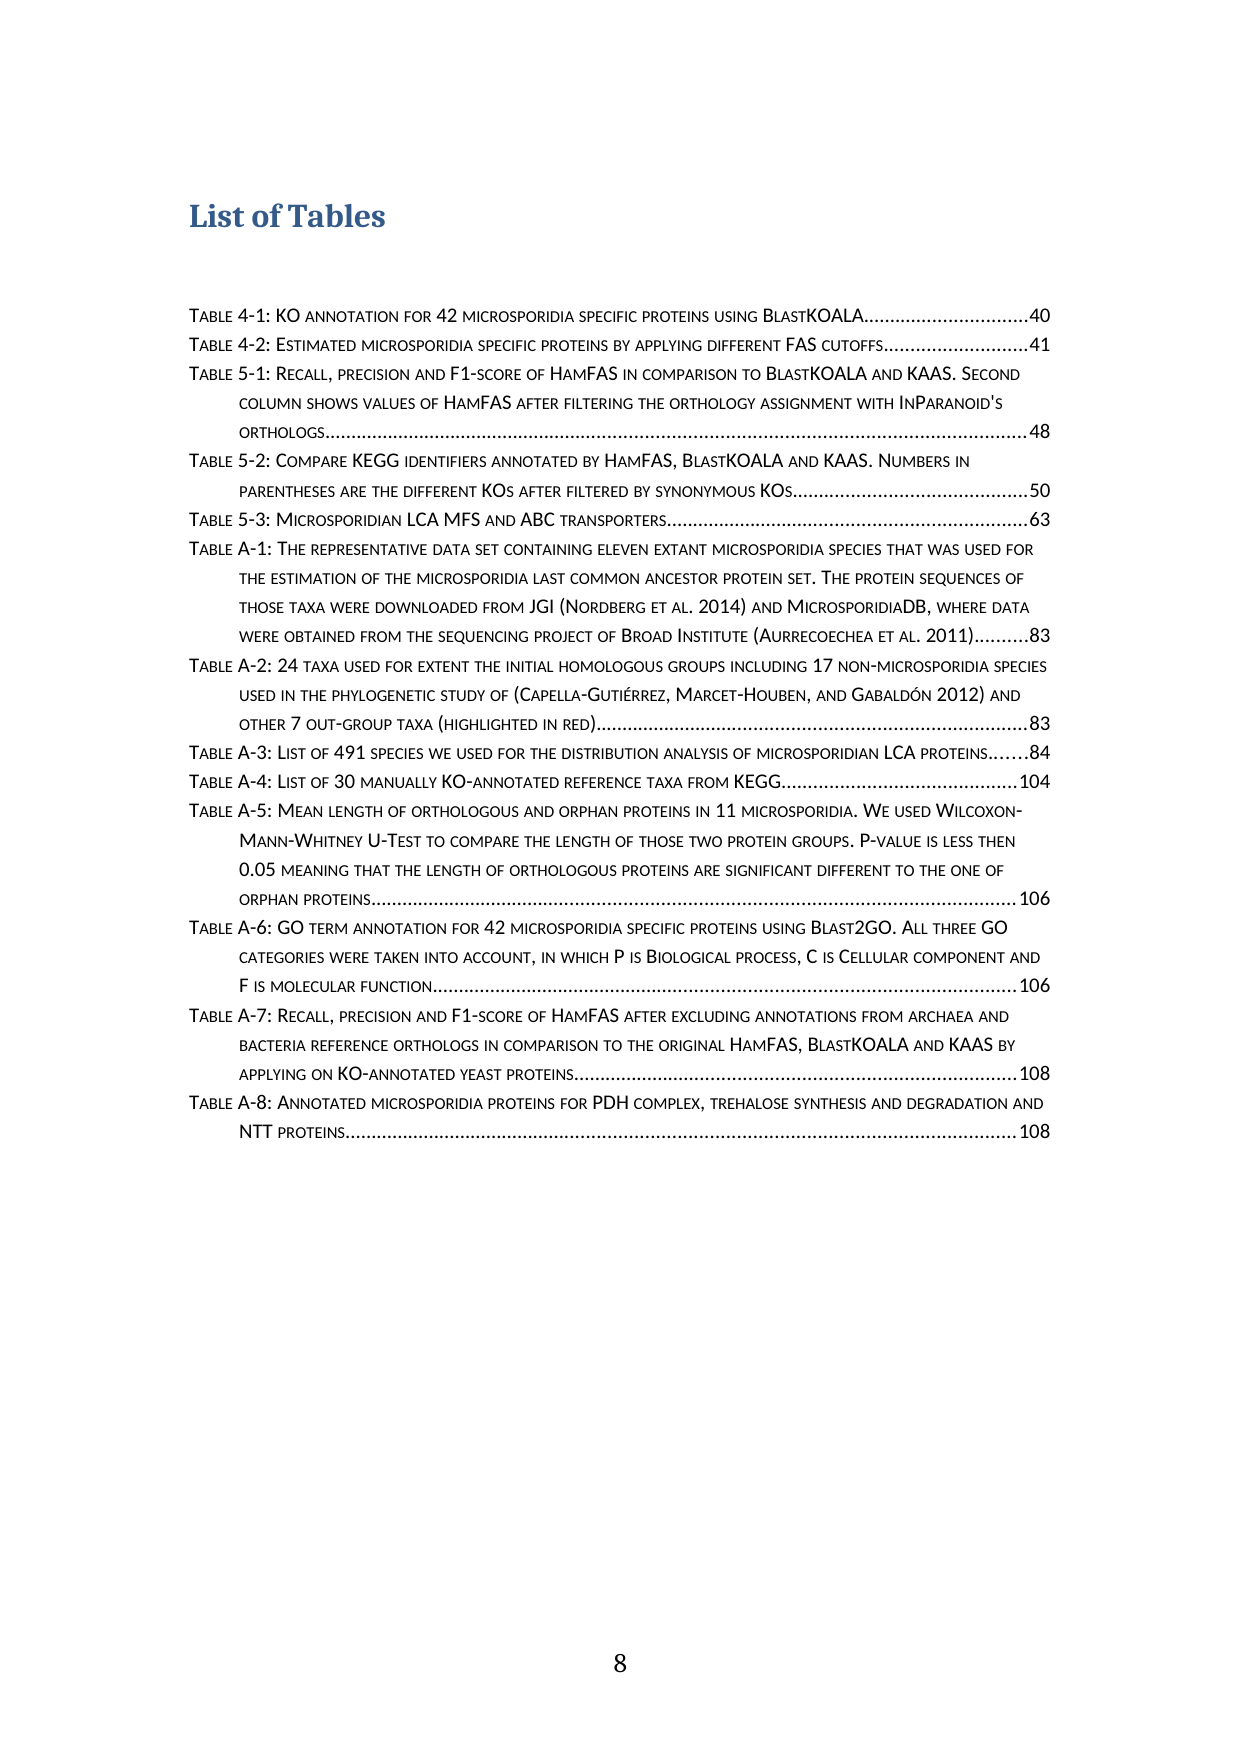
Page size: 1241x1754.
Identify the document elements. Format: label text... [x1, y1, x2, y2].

text Table A-7: Recall, precision and F1-score of HamFAS after excluding annotations from archaea and bacteria reference orthologs in comparison to the original HamFAS, BlastKOALA and KAAS by applying on KO-annotated yeast proteins. 108 [189, 1002, 1051, 1086]
text Table 4-2: Estimated microsporidia specific proteins by applying different FAS cutoffs. 41 [189, 331, 1051, 356]
text Table A-8: Annotated microsporidia proteins for PDH complex, trehalose synthesis and degradation and NTT proteins. 108 [189, 1089, 1051, 1144]
text Table 5-2: Compare KEGG identifiers annotated by HamFAS, BlastKOALA and KAAS. Numbers in parentheses are the different KOs after filtered by synonymous KOs. 50 [189, 448, 1051, 502]
text Table A-6: GO term annotation for 42 microsporidia specific proteins using Blast2GO. All three GO categories were taken into account, in which P is Biological process, C is Cellular component and F is molecular function. 106 [189, 914, 1051, 998]
text Table A-1: The representative data set containing eleven extant microsporidia species that was used for the estimation of the microsporidia last common ancestor protein set. The protein sequences of those taxa were downloaded from JGI (Nordberg et al. 2014) and MicrosporidiaDB, where data were obtained from the sequencing project of Broad Institute (Aurrecoechea et al. 2011). 83 [189, 535, 1051, 648]
text Table A-5: Mean length of orthologous and orphan proteins in 11 microsporidia. We used Wilcoxon-Mann-Whitney U-Test to compare the length of those two protein groups. P-value is less then 0.05 meaning that the length of orthologous proteins are significant different to the one of orphan proteins. 106 [189, 798, 1051, 911]
text Table A-3: List of 491 species we used for the distribution analysis of microsporidian LCA proteins. 84 [189, 739, 1051, 765]
text Table A-2: 24 taxa used for extent the initial homologous groups including 17 non-microsporidia species used in the phylogenetic study of (Capella-Gutiérrez, Marcet-Houben, and Gabaldón 2012) and other 7 out-group taxa (highlighted in red). 83 [189, 652, 1051, 736]
text Table A-4: List of 30 manually KO-annotated reference taxa from KEGG. 104 [189, 768, 1051, 794]
subtitle List of Tables [189, 198, 1051, 236]
text Table 4-1: KO annotation for 42 microsporidia specific proteins using BlastKOALA 40 [189, 302, 1051, 327]
text Table 5-3: Microsporidian LCA MFS and ABC transporters. 63 [189, 506, 1051, 531]
text Table 5-1: Recall, precision and F1-score of HamFAS in comparison to BlastKOALA and KAAS. Second column shows values of HamFAS after filtering the orthology assignment with InParanoid's orthologs. 48 [189, 360, 1051, 444]
